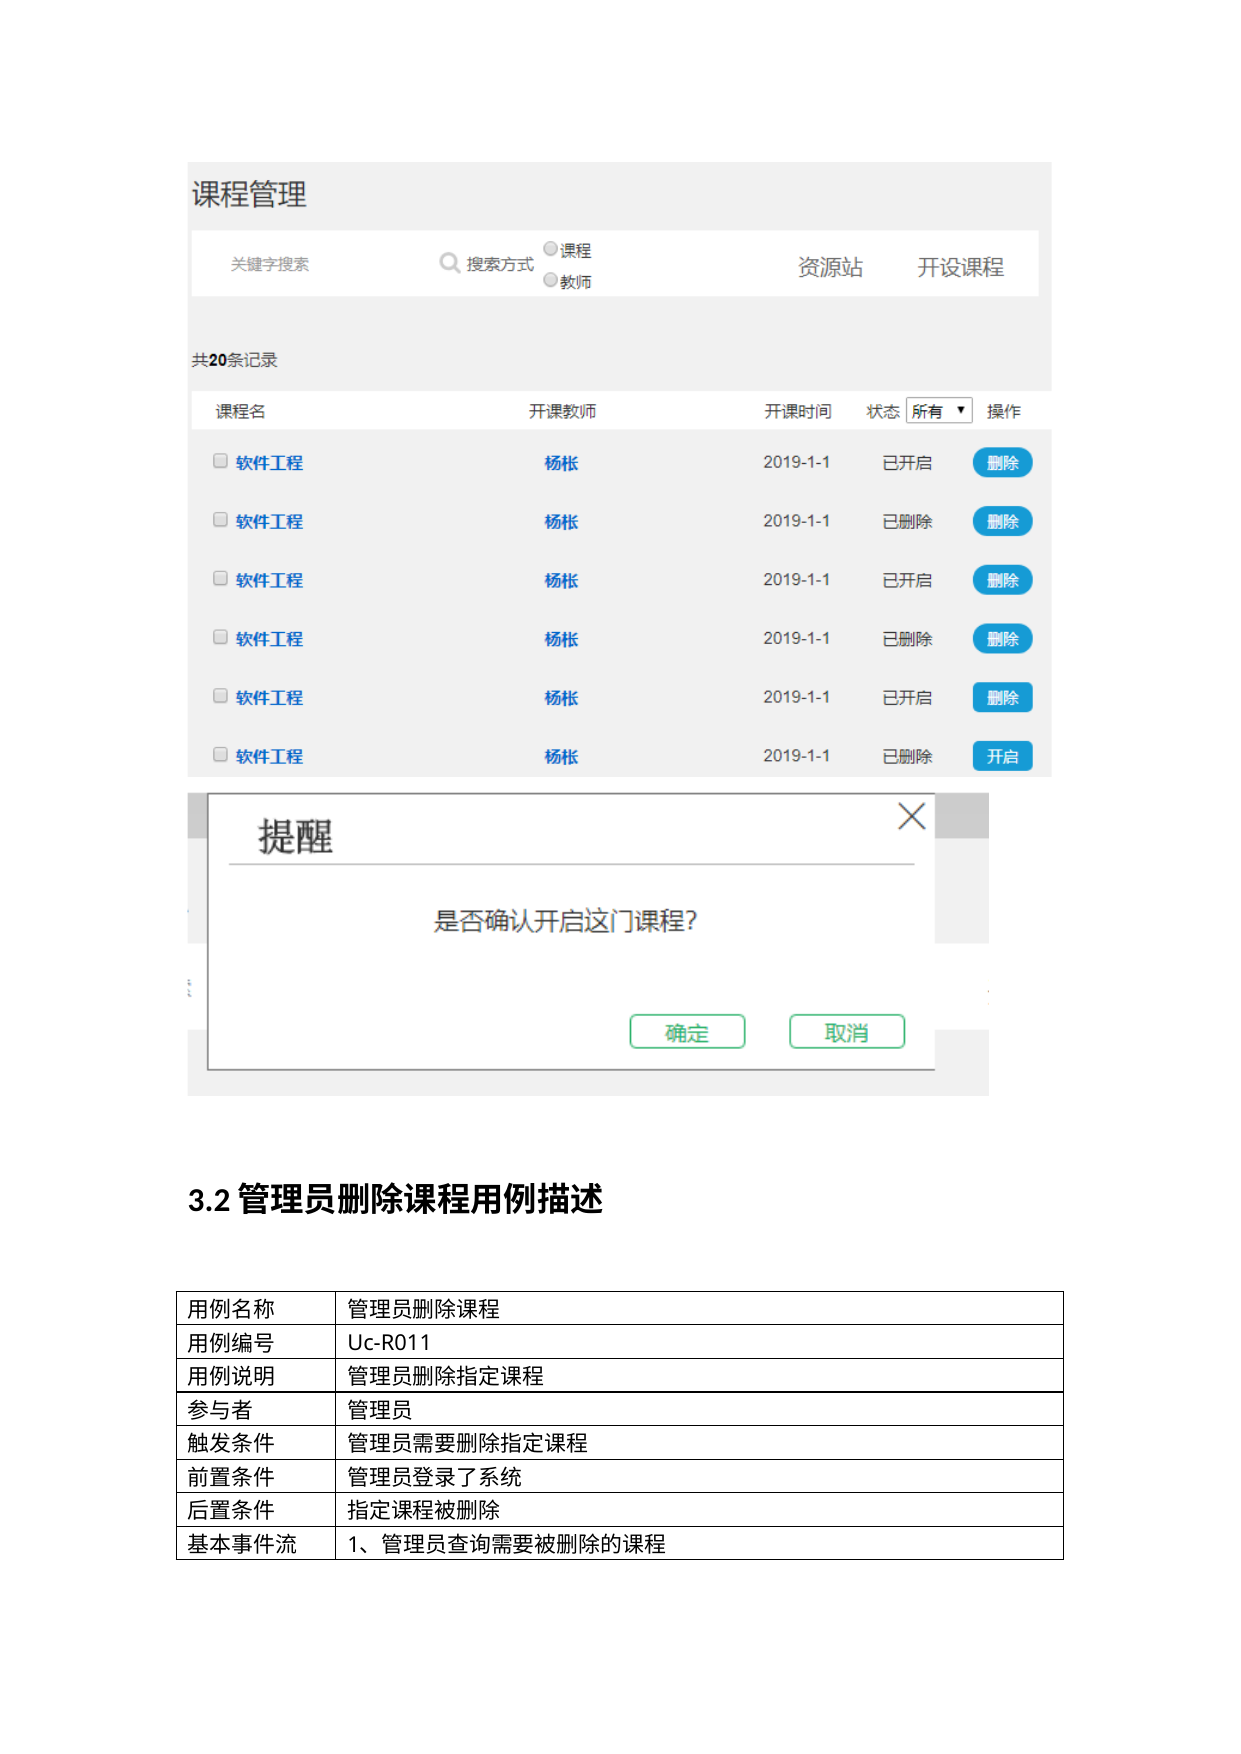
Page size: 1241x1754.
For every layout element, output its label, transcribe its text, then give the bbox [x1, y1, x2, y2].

table_header 管理员删除课程 [336, 1292, 1063, 1324]
table_cell Uc-R011 [336, 1325, 1063, 1358]
table_cell 用例编号 [177, 1325, 335, 1358]
picture [187, 162, 1052, 777]
table_cell 管理员删除指定课程 [336, 1359, 1063, 1391]
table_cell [336, 1527, 1063, 1559]
table_header 用例名称 [177, 1292, 335, 1324]
table_cell 触发条件 [177, 1426, 335, 1458]
table_cell 指定课程被删除 [336, 1493, 1063, 1526]
table_cell 用例说明 [177, 1359, 335, 1391]
table_cell 管理员登录了系统 [336, 1460, 1063, 1492]
table_cell 基本事件流 [177, 1527, 335, 1559]
picture [187, 779, 989, 1096]
table_cell 后置条件 [177, 1493, 335, 1526]
table_cell 管理员 [336, 1393, 1063, 1425]
subtitle 3.2管理员删除课程用例描述 [187, 1164, 1053, 1229]
table_cell 管理员需要删除指定课程 [336, 1426, 1063, 1458]
table_cell 前置条件 [177, 1460, 335, 1492]
table_cell 参与者 [177, 1393, 335, 1425]
